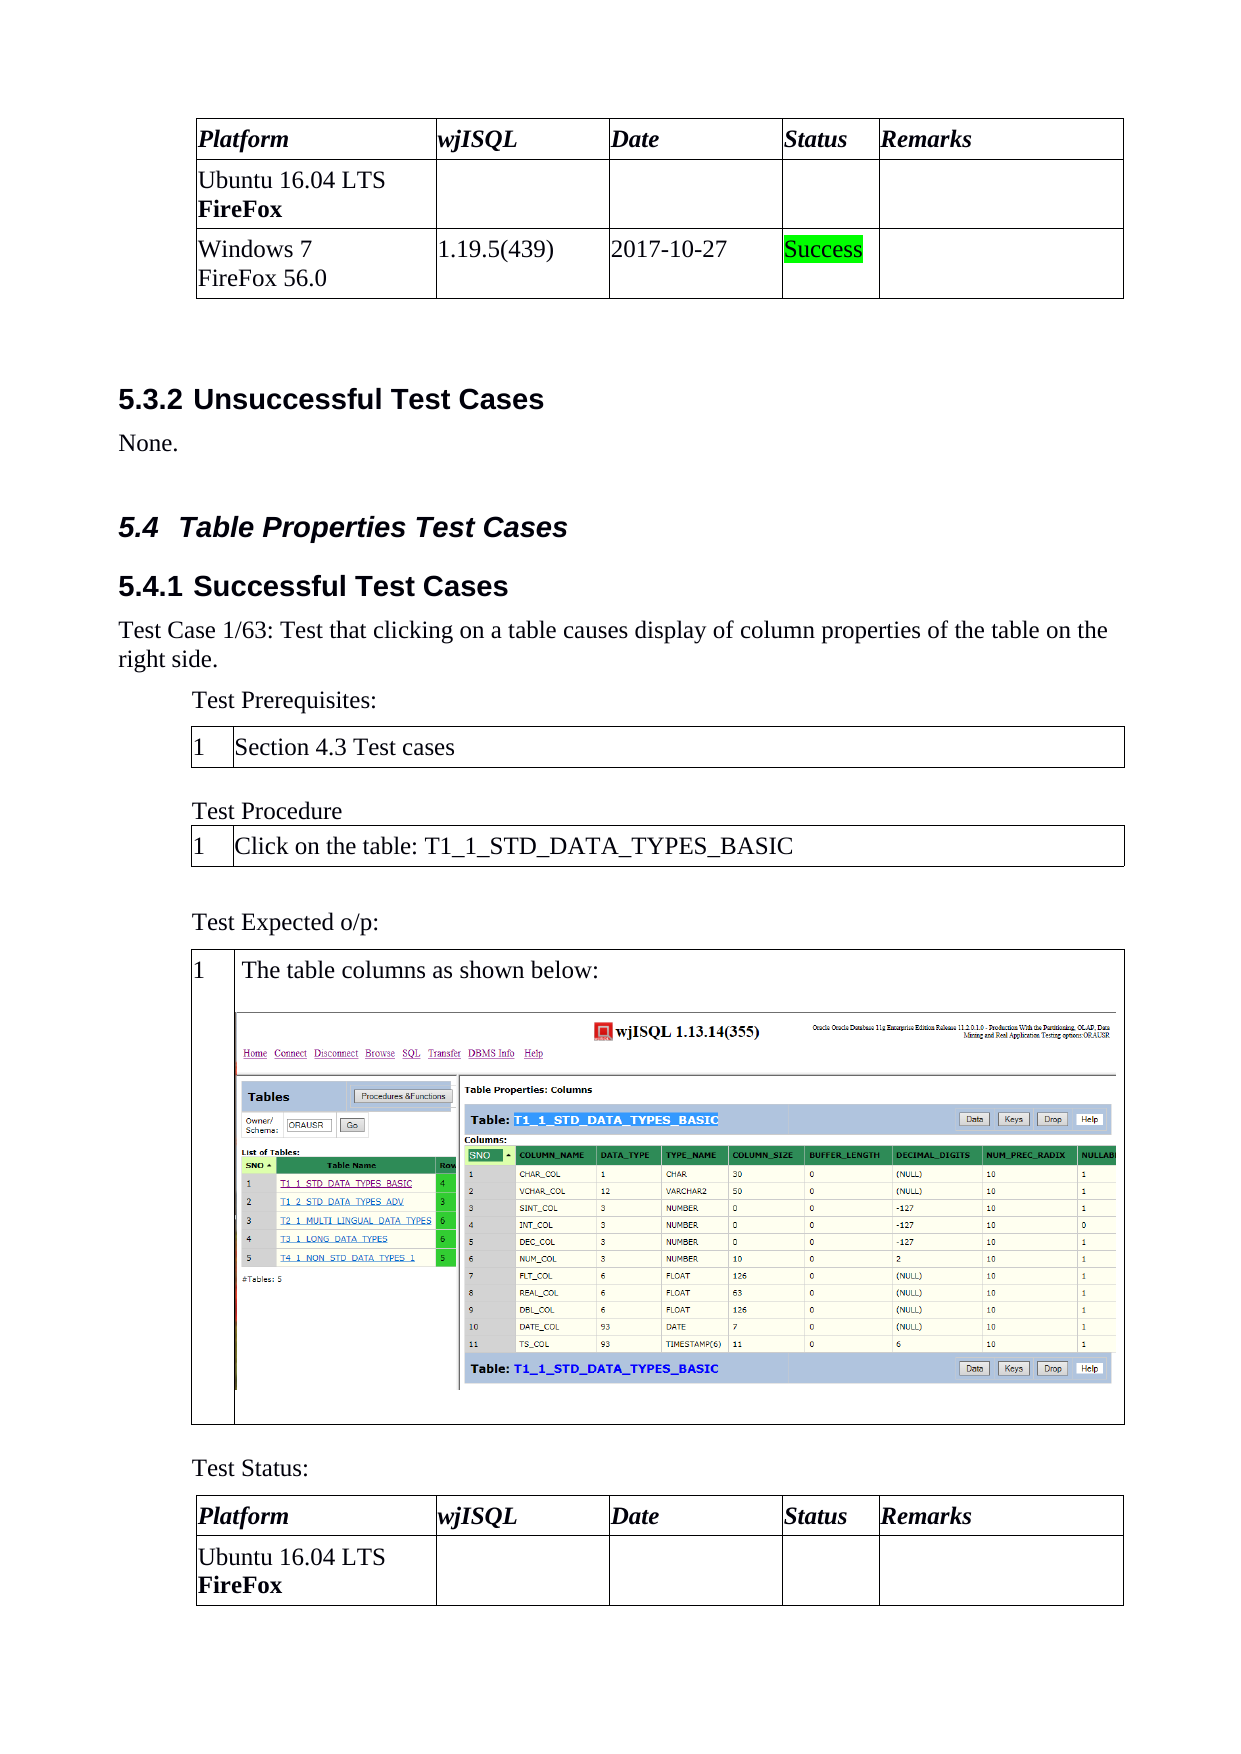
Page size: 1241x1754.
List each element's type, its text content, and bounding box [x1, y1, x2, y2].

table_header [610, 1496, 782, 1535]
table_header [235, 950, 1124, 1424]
subtitle Table Properties Test Cases [118, 510, 1122, 544]
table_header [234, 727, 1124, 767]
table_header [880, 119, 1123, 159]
text None. [118, 428, 1122, 457]
subtitle Unsuccessful Test Cases [118, 382, 1122, 415]
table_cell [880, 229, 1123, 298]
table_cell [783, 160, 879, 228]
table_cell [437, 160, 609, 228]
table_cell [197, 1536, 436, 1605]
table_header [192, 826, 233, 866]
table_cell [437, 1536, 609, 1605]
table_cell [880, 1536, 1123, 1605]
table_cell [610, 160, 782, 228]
subtitle Successful Test Cases [118, 569, 1122, 602]
text Test Prerequisites: [118, 685, 1122, 714]
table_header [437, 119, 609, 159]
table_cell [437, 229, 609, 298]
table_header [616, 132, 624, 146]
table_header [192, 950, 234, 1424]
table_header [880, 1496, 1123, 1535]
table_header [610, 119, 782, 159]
text Test Status: [118, 1453, 1122, 1482]
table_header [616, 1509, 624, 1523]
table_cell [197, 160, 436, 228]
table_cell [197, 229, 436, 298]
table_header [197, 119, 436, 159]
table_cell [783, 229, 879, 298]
text Test Expected o/p: [118, 907, 1122, 936]
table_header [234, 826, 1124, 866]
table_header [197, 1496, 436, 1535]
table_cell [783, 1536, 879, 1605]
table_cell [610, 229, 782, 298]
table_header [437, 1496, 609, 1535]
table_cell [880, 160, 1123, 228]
text Test Procedure [118, 796, 1122, 825]
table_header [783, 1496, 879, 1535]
text Test Case 1/63: Test that clicking on a table causes display of column properties of the table on the right side. [118, 615, 1122, 672]
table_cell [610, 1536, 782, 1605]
picture [235, 1012, 1116, 1390]
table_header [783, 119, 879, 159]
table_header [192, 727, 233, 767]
